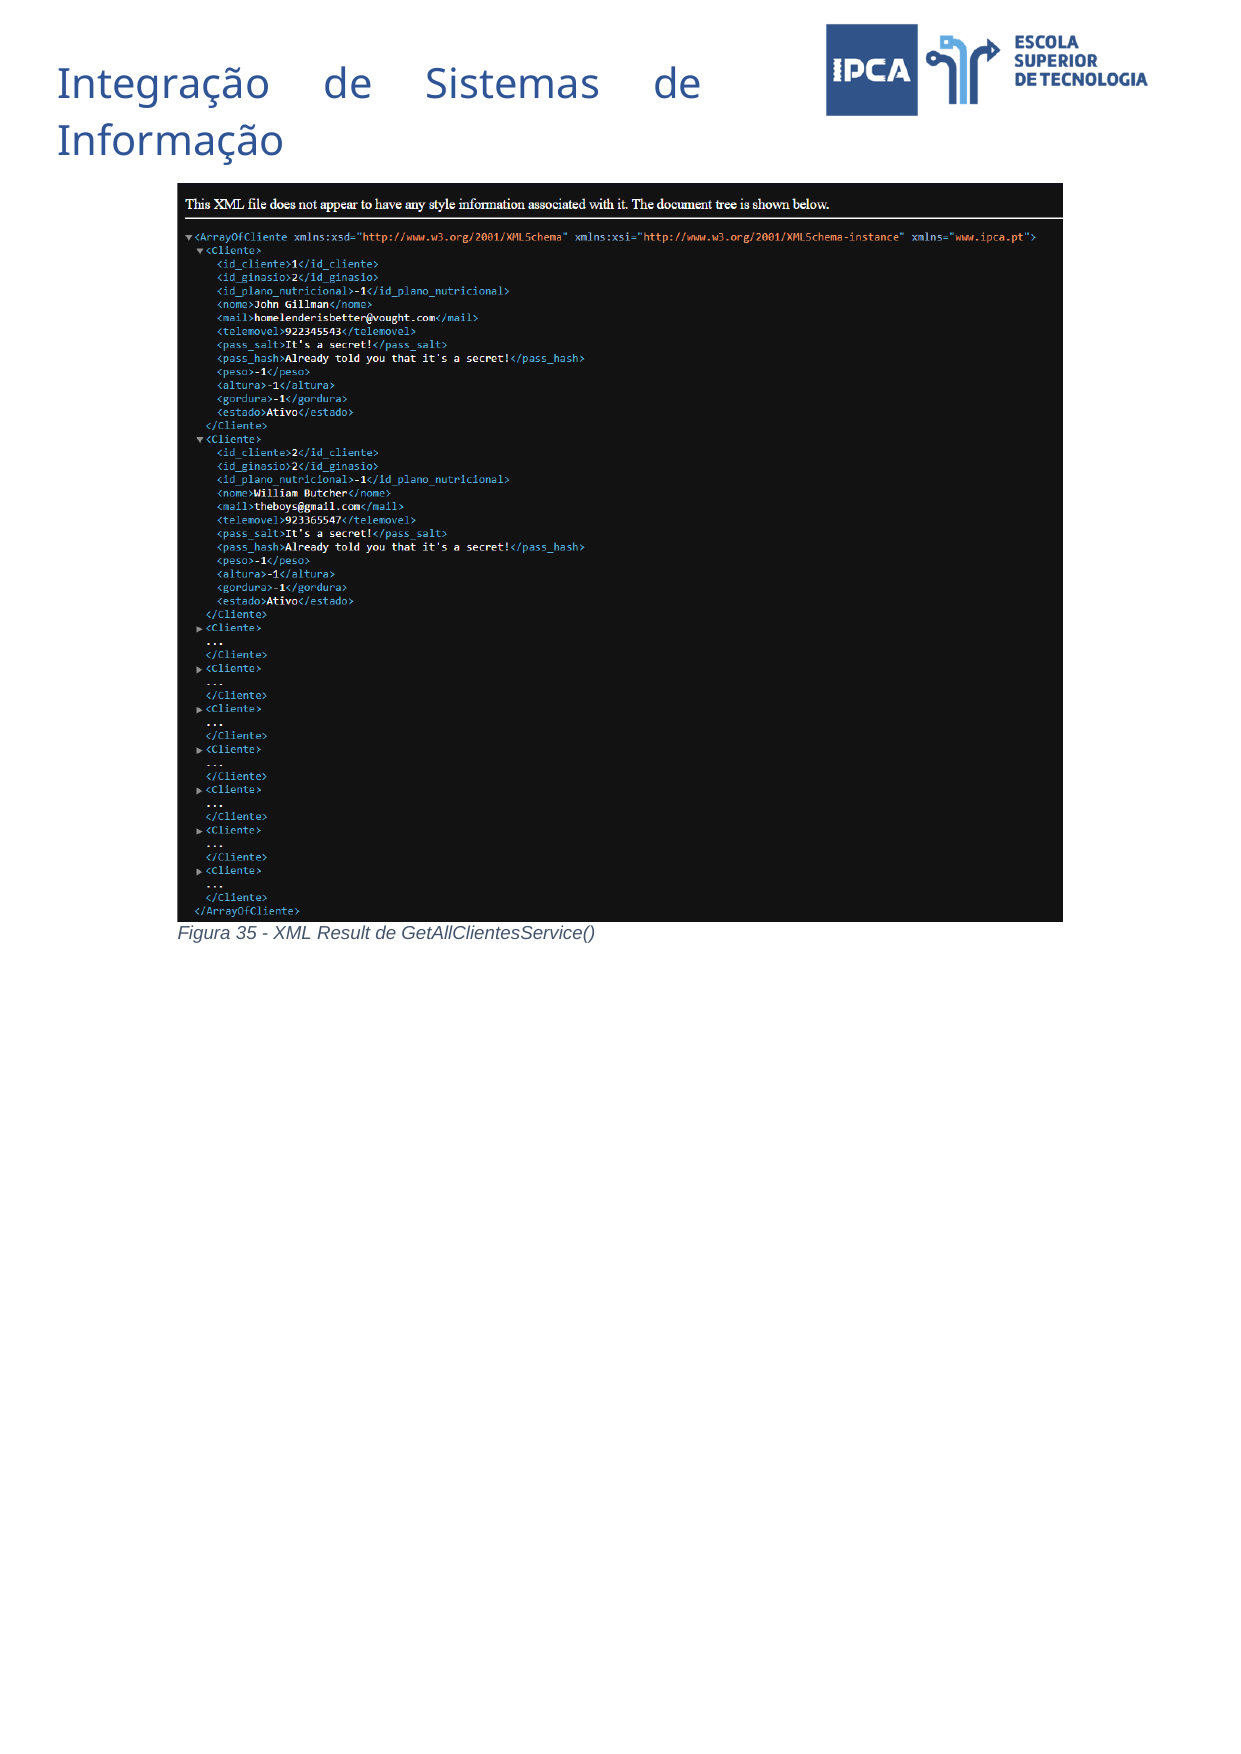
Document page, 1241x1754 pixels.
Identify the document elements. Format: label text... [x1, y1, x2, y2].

picture [177, 0, 1165, 922]
